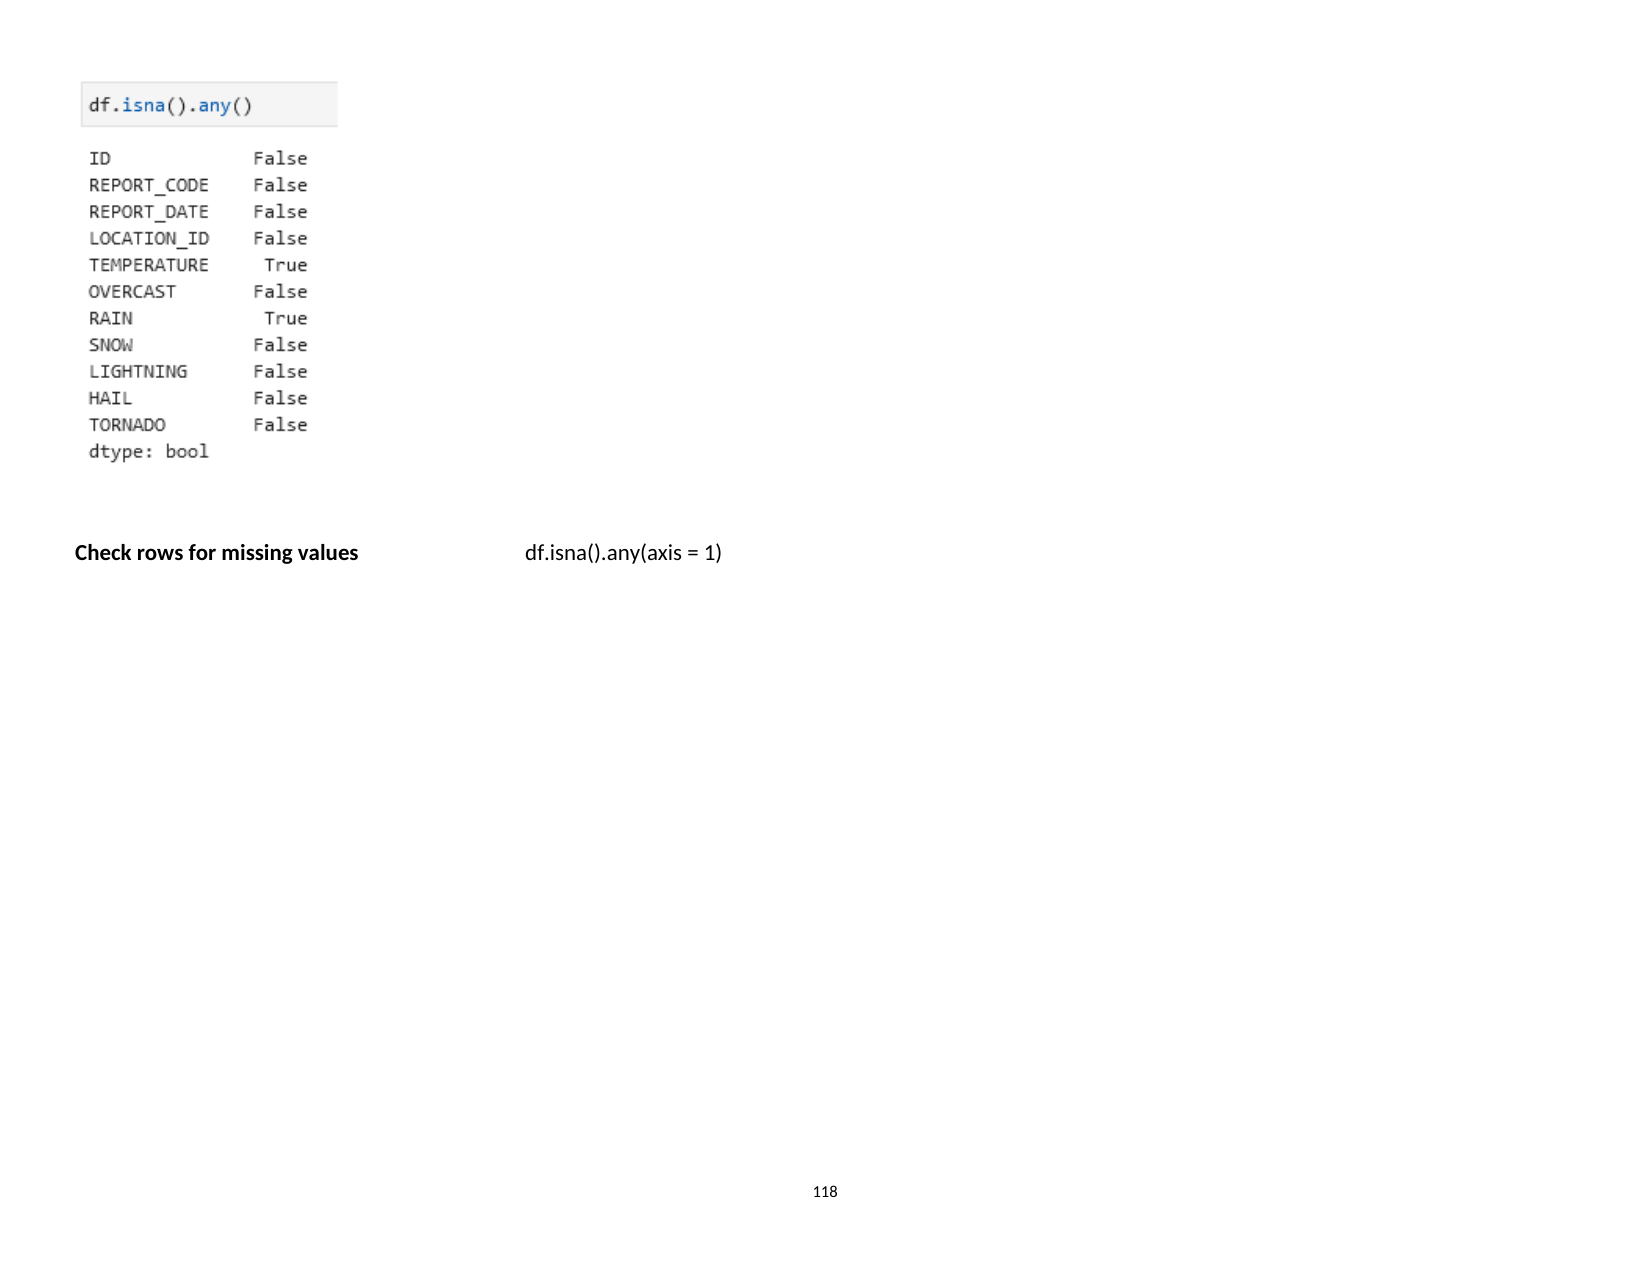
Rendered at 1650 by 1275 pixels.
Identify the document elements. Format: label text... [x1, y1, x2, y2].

picture [75, 75, 338, 472]
text Check rows for missing values df.isna().any(axis = 1) [75, 538, 1575, 566]
